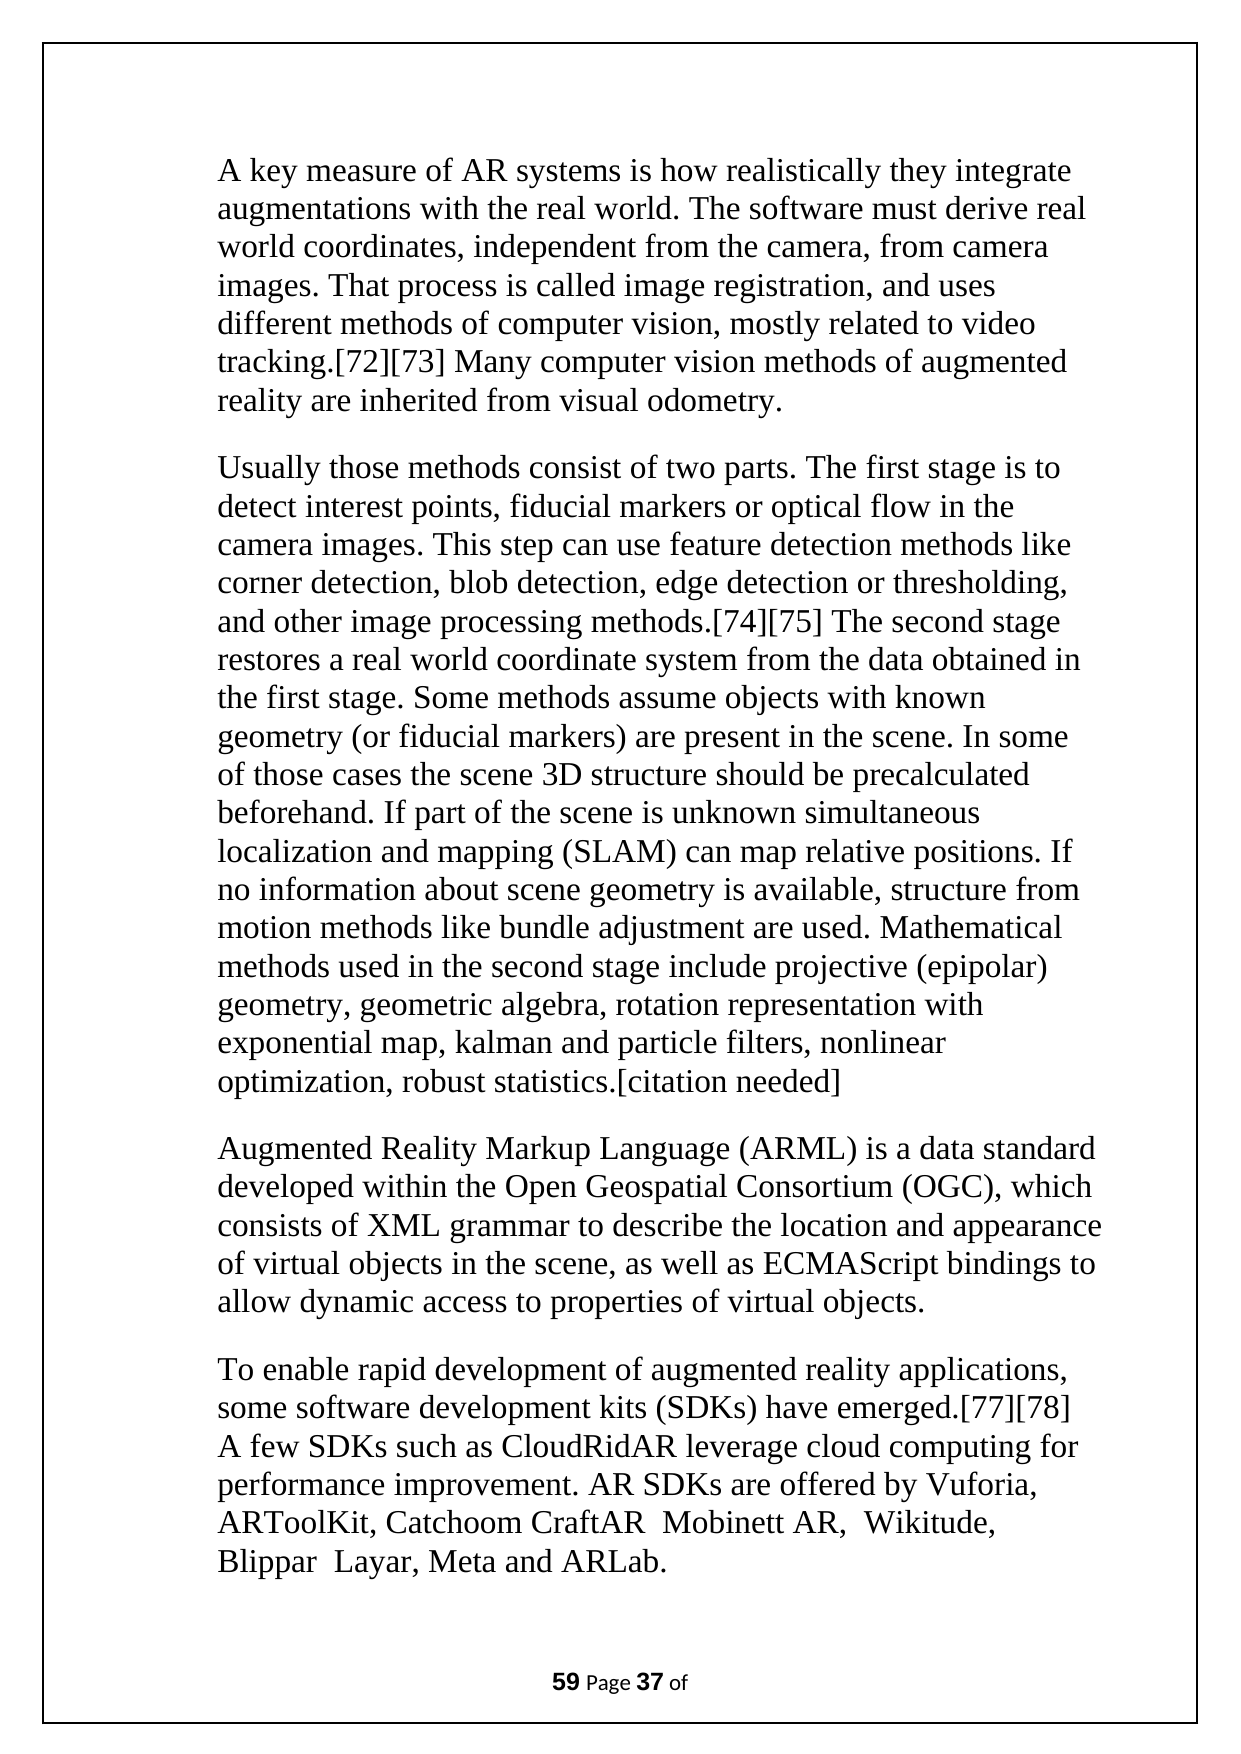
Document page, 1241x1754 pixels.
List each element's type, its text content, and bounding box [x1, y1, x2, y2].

text Augmented Reality Markup Language (ARML) is a data standard developed within the Open Geospatial Consortium (OGC), which consists of XML grammar to describe the location and appearance of virtual objects in the scene, as well as ECMAScript bindings to allow dynamic access to properties of virtual objects. [217, 1128, 1103, 1320]
text Usually those methods consist of two parts. The first stage is to detect interest points, fiducial markers or optical flow in the camera images. This step can use feature detection methods like corner detection, blob detection, edge detection or thresholding, and other image processing methods.[74][75] The second stage restores a real world coordinate system from the data obtained in the first stage. Some methods assume objects with known geometry (or fiducial markers) are present in the scene. In some of those cases the scene 3D structure should be precalculated beforehand. If part of the scene is unknown simultaneous localization and mapping (SLAM) can map relative positions. If no information about scene geometry is available, structure from motion methods like bundle adjustment are used. Mathematical methods used in the second stage include projective (epipolar) geometry, geometric algebra, rotation representation with exponential map, kalman and particle filters, nonlinear optimization, robust statistics.[citation needed] [217, 447, 1103, 1099]
text To enable rapid development of augmented reality applications, some software development kits (SDKs) have emerged.[77][78] A few SDKs such as CloudRidAR leverage cloud computing for performance improvement. AR SDKs are offered by Vuforia, ARToolKit, Catchoom CraftAR Mobinett AR, Wikitude, Blippar Layar, Meta and ARLab. [217, 1349, 1103, 1579]
text A key measure of AR systems is how realistically they integrate augmentations with the real world. The software must derive real world coordinates, independent from the camera, from camera images. That process is called image registration, and uses different methods of computer vision, mostly related to video tracking.[72][73] Many computer vision methods of augmented reality are inherited from visual odometry. [217, 150, 1103, 418]
